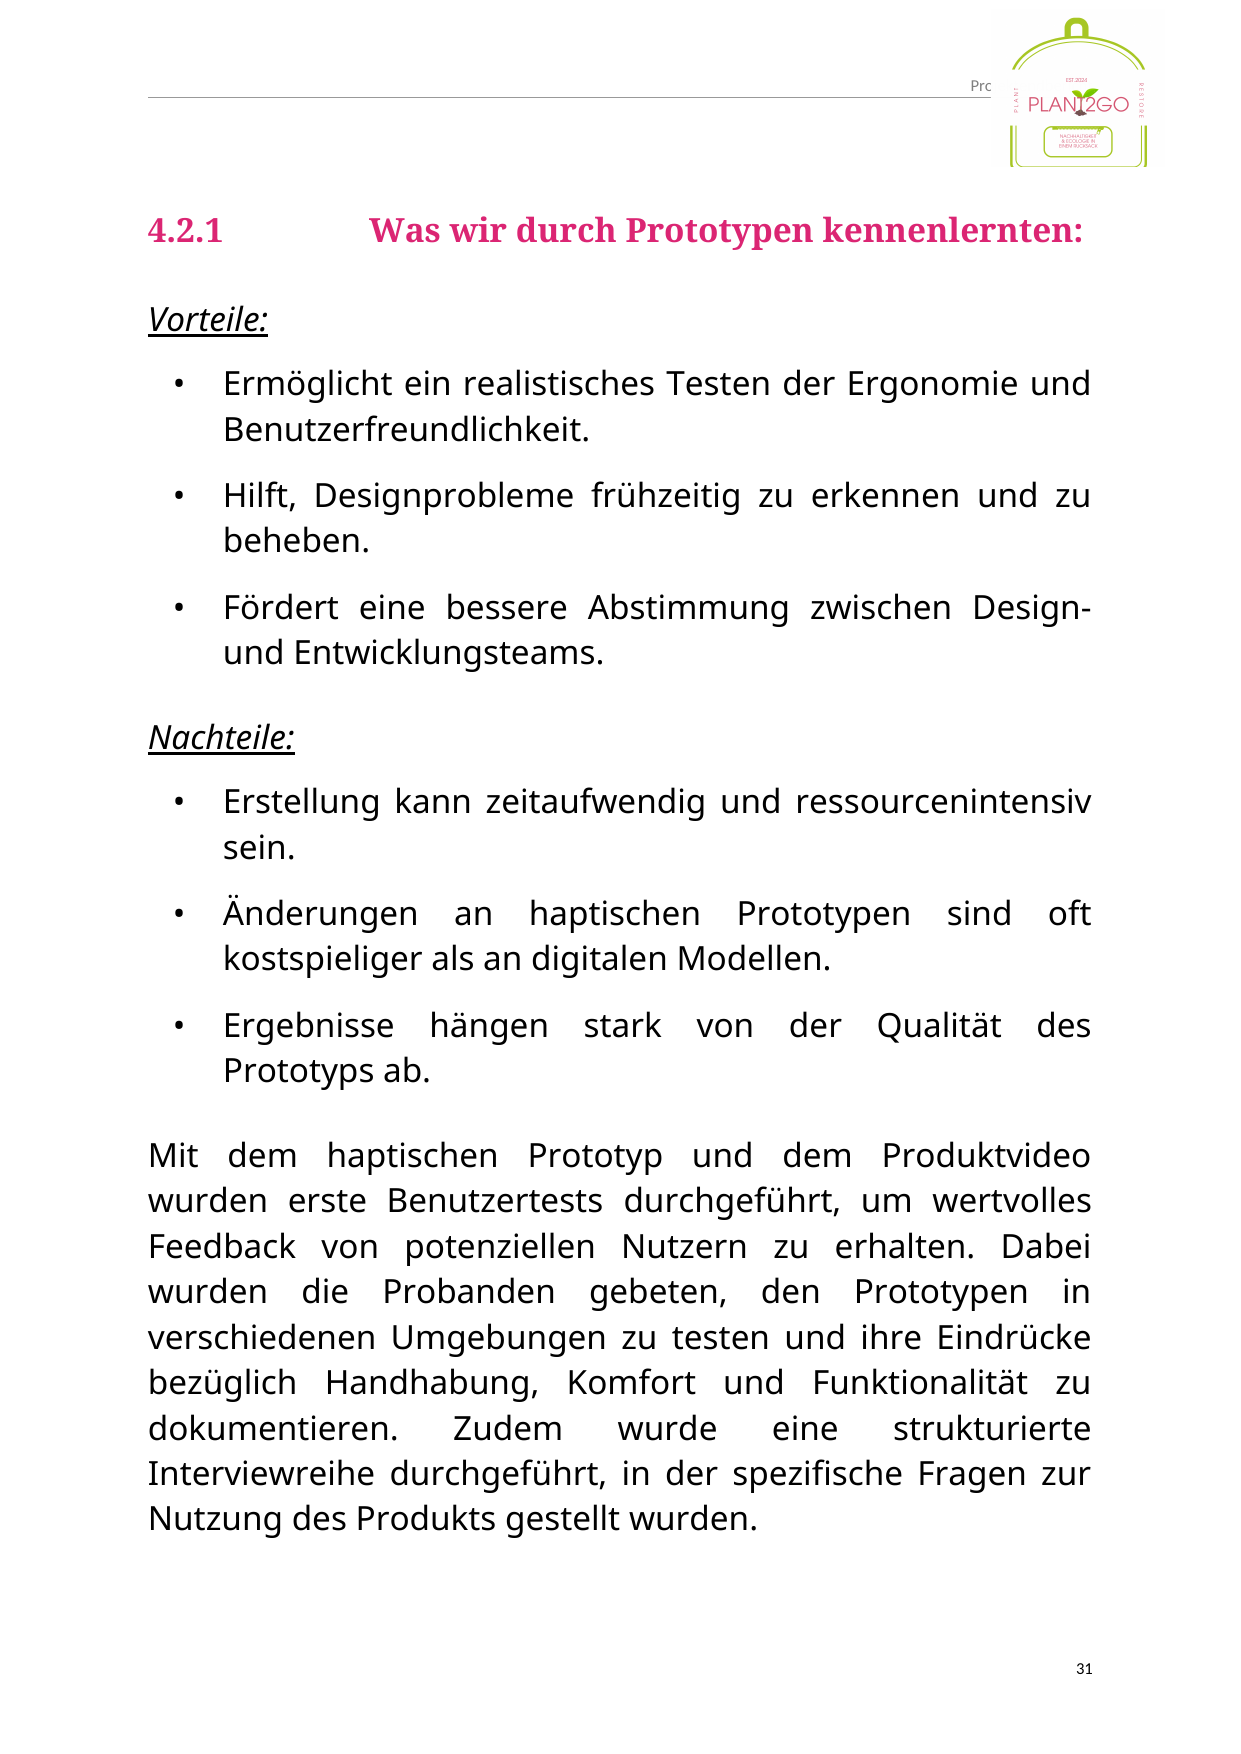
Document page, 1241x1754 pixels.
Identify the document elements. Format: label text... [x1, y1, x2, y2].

list Ermöglicht ein realistisches Testen der Ergonomie und Benutzerfreundlichkeit. [173, 360, 1092, 451]
list Erstellung kann zeitaufwendig und ressourcenintensiv sein. [173, 778, 1092, 869]
subtitle 4.2.1 Was wir durch Prototypen kennenlernten: [148, 207, 1092, 252]
text Vorteile: [148, 296, 1092, 341]
text Mit dem haptischen Prototyp und dem Produktvideo wurden erste Benutzertests durchgeführt, um wertvolles Feedback von potenziellen Nutzern zu erhalten. Dabei wurden die Probanden gebeten, den Prototypen in verschiedenen Umgebungen zu testen und ihre Eindrücke bezüglich Handhabung, Komfort und Funktionalität zu dokumentieren. Zudem wurde eine strukturierte Interviewreihe durchgeführt, in der spezifische Fragen zur Nutzung des Produkts gestellt wurden. [148, 1132, 1092, 1541]
text Nachteile: [148, 714, 1092, 759]
list Änderungen an haptischen Prototypen sind oft kostspieliger als an digitalen Modellen. [173, 890, 1092, 981]
list Fördert eine bessere Abstimmung zwischen Design- und Entwicklungsteams. [173, 583, 1092, 674]
list Ergebnisse hängen stark von der Qualität des Prototyps ab. [173, 1001, 1092, 1092]
list Hilft, Designprobleme frühzeitig zu erkennen und zu beheben. [173, 472, 1092, 563]
